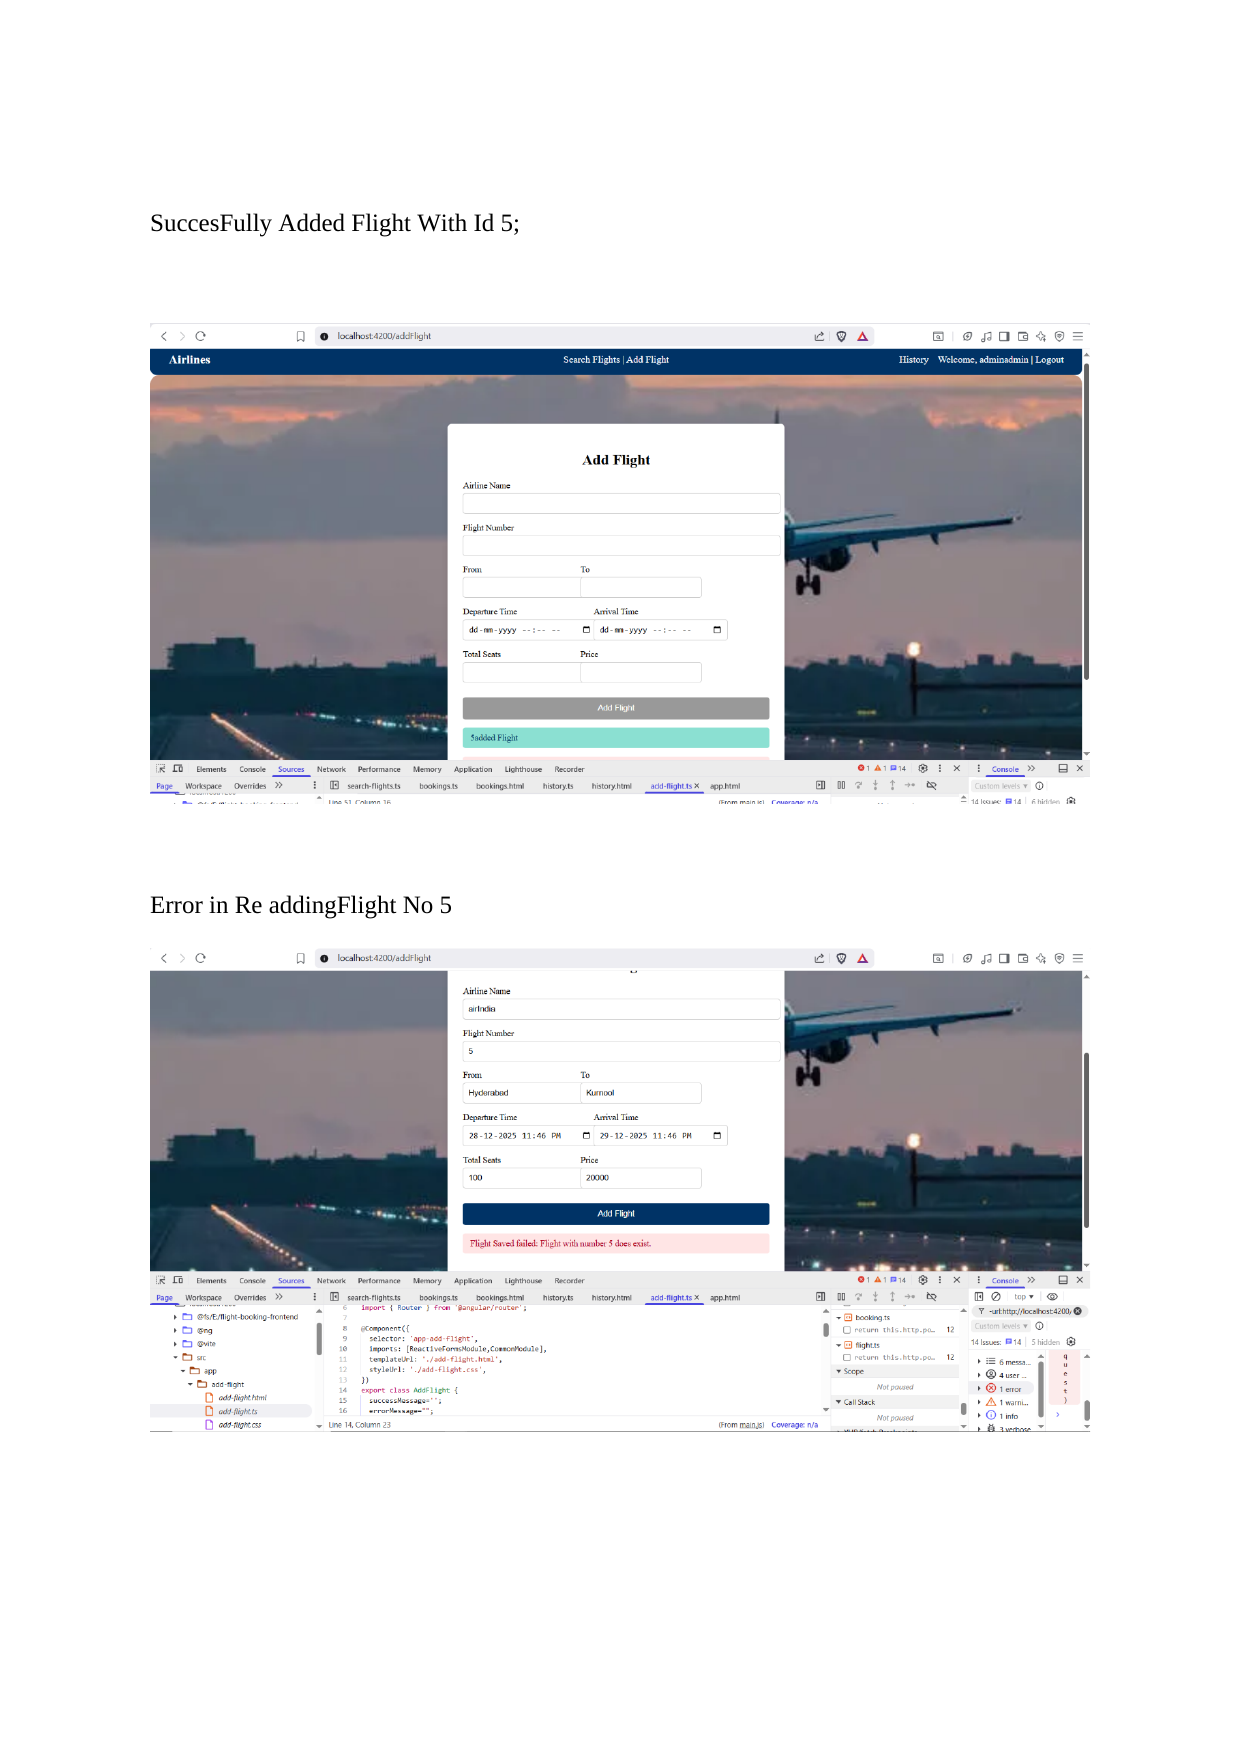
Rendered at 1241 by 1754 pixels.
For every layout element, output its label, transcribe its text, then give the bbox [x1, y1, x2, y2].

text Error in Re addingFlight No 5 [150, 890, 1090, 919]
picture [150, 323, 1090, 804]
text SuccesFully Added Flight With Id 5; [150, 208, 1090, 237]
picture [150, 948, 1091, 1432]
